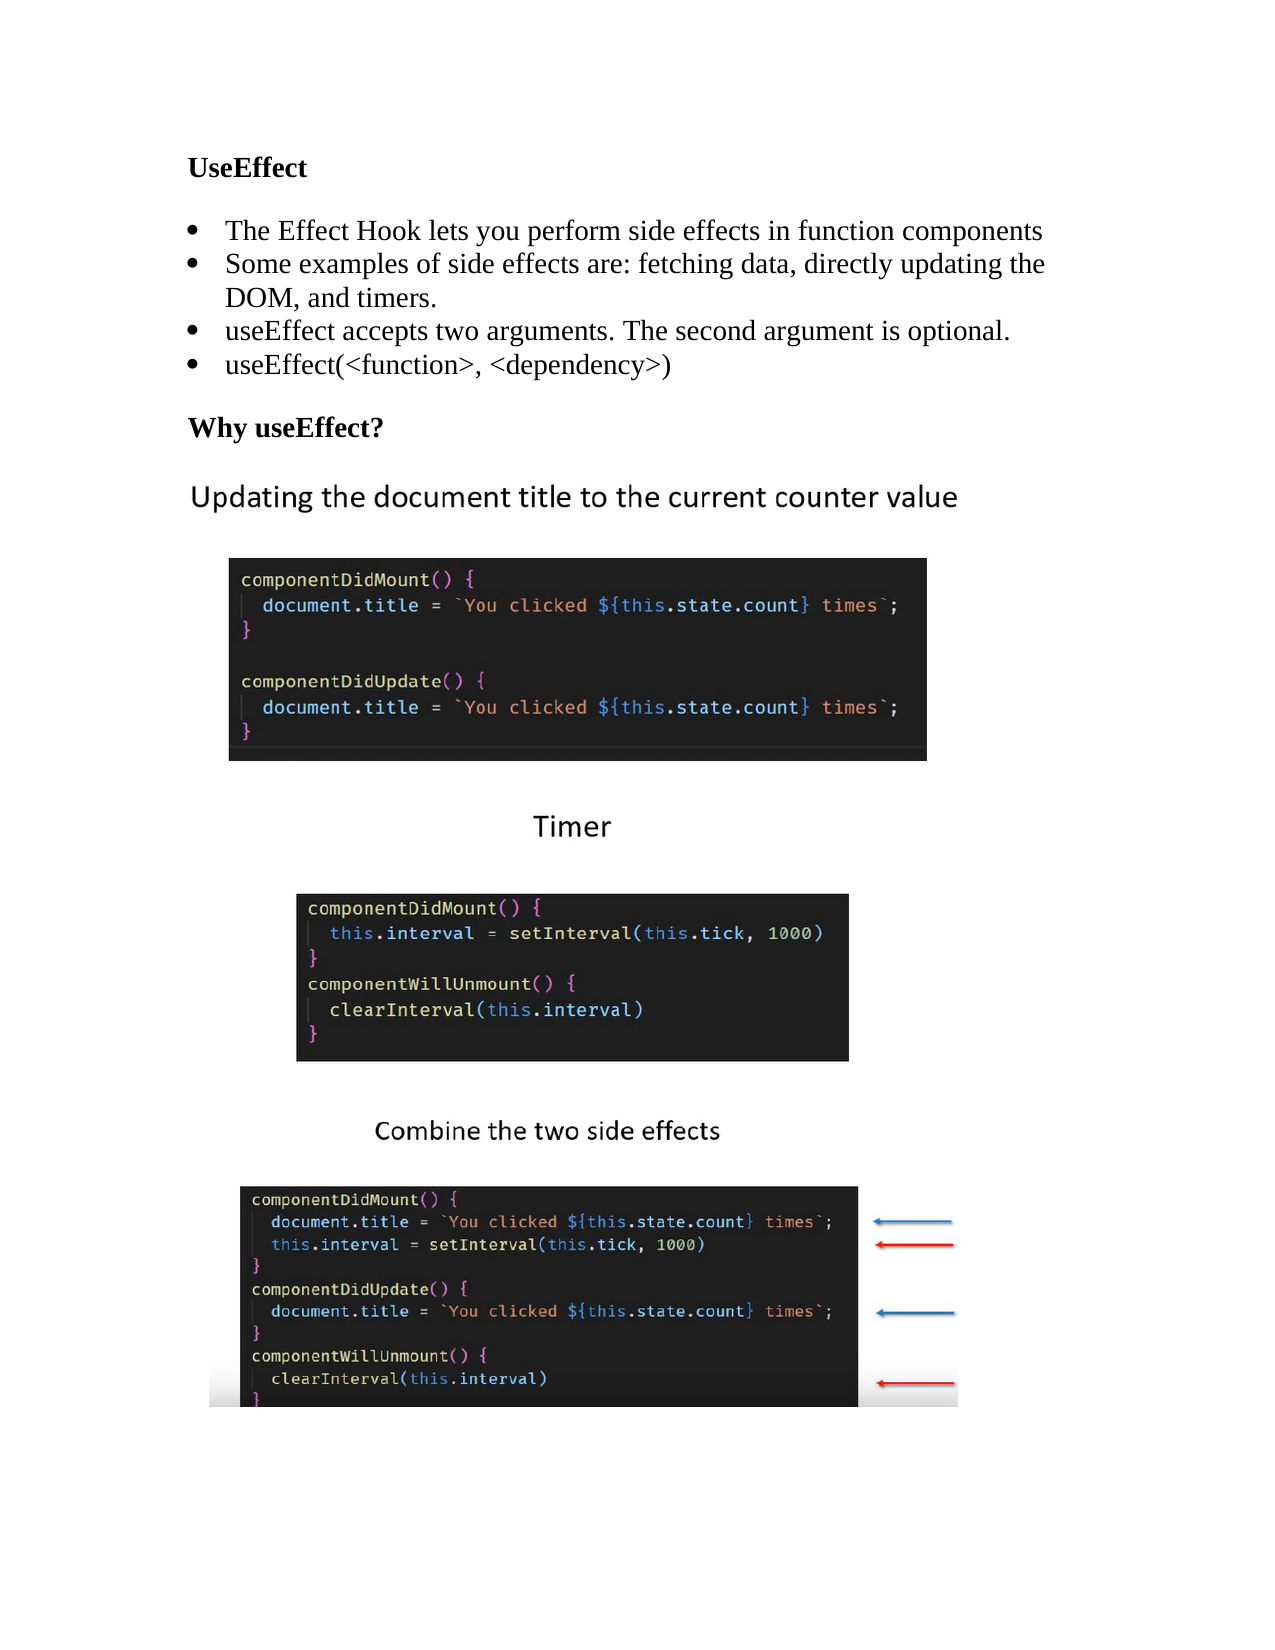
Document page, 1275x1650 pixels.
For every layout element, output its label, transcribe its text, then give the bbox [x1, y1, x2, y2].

text UseEffect [187, 150, 1125, 183]
list The Effect Hook lets you perform side effects in function components [187, 213, 1125, 246]
picture [187, 472, 961, 767]
picture [245, 795, 864, 1076]
text Why useEffect? [187, 410, 1125, 443]
list Some examples of side effects are: fetching data, directly updating the DOM, and timers. [187, 246, 1125, 313]
list useEffect accepts two arguments. The second argument is optional. [187, 313, 1125, 347]
list useEffect(<function>, <dependency>) [187, 347, 1125, 381]
picture [209, 1104, 959, 1407]
